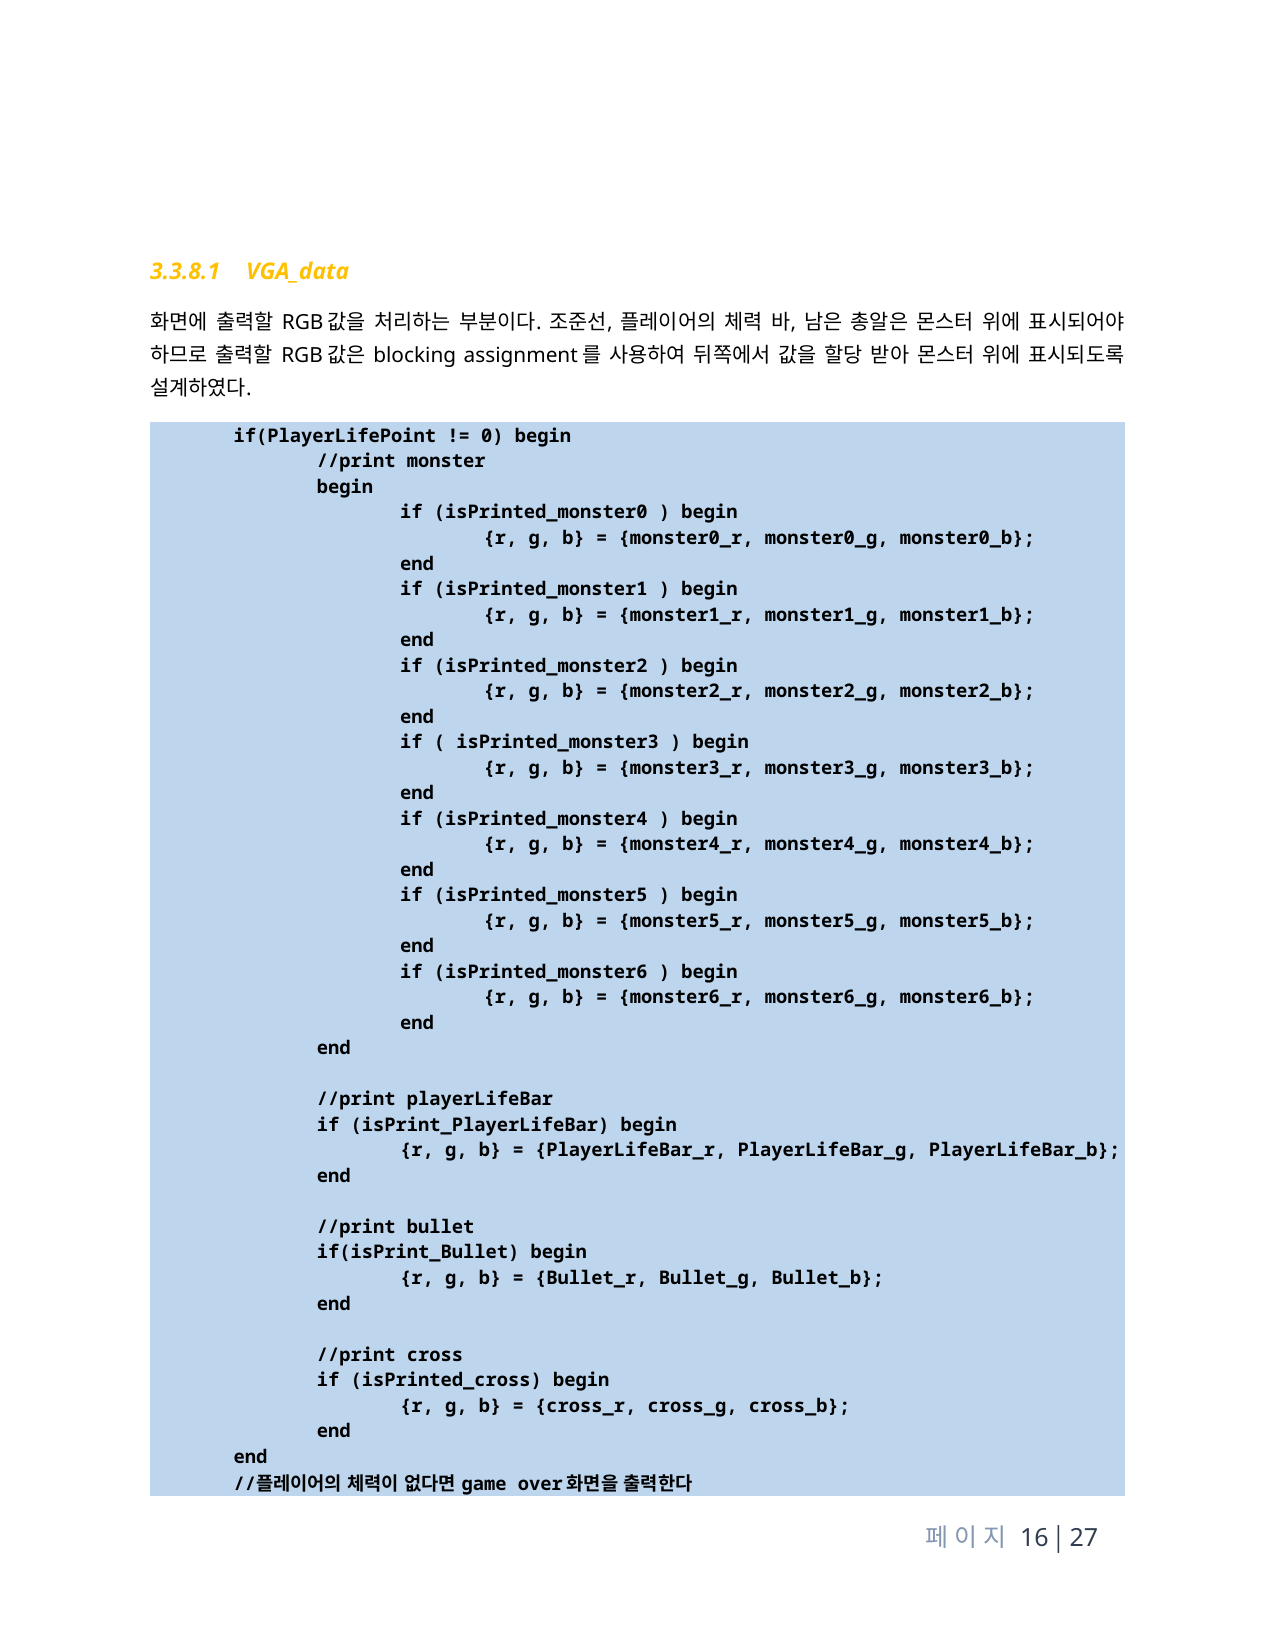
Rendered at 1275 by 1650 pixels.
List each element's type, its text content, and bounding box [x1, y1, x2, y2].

text end [150, 1290, 1125, 1315]
text if (isPrint_PlayerLifeBar) begin [150, 1111, 1125, 1137]
text //print monster [150, 448, 1125, 473]
text end [150, 626, 1125, 652]
text end [150, 1417, 1125, 1443]
text //print bullet [150, 1213, 1125, 1239]
text {r, g, b} = {monster2_r, monster2_g, monster2_b}; [150, 677, 1125, 703]
text if (isPrinted_monster0 ) begin [150, 499, 1125, 524]
text end [150, 1035, 1125, 1060]
text //플레이어의 체력이 없다면 game over화면을 출력한다 [150, 1468, 1125, 1496]
text end [150, 1009, 1125, 1035]
text {r, g, b} = {monster0_r, monster0_g, monster0_b}; [150, 524, 1125, 550]
text {r, g, b} = {Bullet_r, Bullet_g, Bullet_b}; [150, 1264, 1125, 1290]
text if (isPrinted_monster4 ) begin [150, 805, 1125, 831]
text {r, g, b} = {monster1_r, monster1_g, monster1_b}; [150, 601, 1125, 626]
text {r, g, b} = {monster5_r, monster5_g, monster5_b}; [150, 907, 1125, 933]
text end [150, 1162, 1125, 1188]
text {r, g, b} = {cross_r, cross_g, cross_b}; [150, 1392, 1125, 1417]
text if(PlayerLifePoint != 0) begin [150, 422, 1125, 448]
text if (isPrinted_monster1 ) begin [150, 575, 1125, 601]
text if (isPrinted_monster6 ) begin [150, 958, 1125, 984]
text {r, g, b} = {monster4_r, monster4_g, monster4_b}; [150, 831, 1125, 856]
text end [150, 779, 1125, 805]
text //print playerLifeBar [150, 1086, 1125, 1111]
text {r, g, b} = {PlayerLifeBar_r, PlayerLifeBar_g, PlayerLifeBar_b}; [150, 1137, 1125, 1162]
subtitle VGA_data [150, 255, 1125, 286]
text if (isPrinted_monster5 ) begin [150, 882, 1125, 907]
text begin [150, 473, 1125, 499]
text {r, g, b} = {monster3_r, monster3_g, monster3_b}; [150, 754, 1125, 779]
text end [150, 550, 1125, 575]
text if(isPrint_Bullet) begin [150, 1239, 1125, 1264]
text //print cross [150, 1341, 1125, 1366]
text if (isPrinted_cross) begin [150, 1366, 1125, 1392]
text end [150, 856, 1125, 882]
text if (isPrinted_monster2 ) begin [150, 652, 1125, 677]
text if ( isPrinted_monster3 ) begin [150, 728, 1125, 754]
text 화면에 출력할 RGB값을 처리하는 부분이다. 조준선, 플레이어의 체력 바, 남은 총알은 몬스터 위에 표시되어야 하므로 출력할 RGB값은 blocking assignment를 사용하여 뒤쪽에서 값을 할당 받아 몬스터 위에 표시되도록 설계하였다. [150, 305, 1125, 401]
text end [150, 933, 1125, 958]
text {r, g, b} = {monster6_r, monster6_g, monster6_b}; [150, 984, 1125, 1009]
text end [150, 1443, 1125, 1468]
text end [150, 703, 1125, 728]
